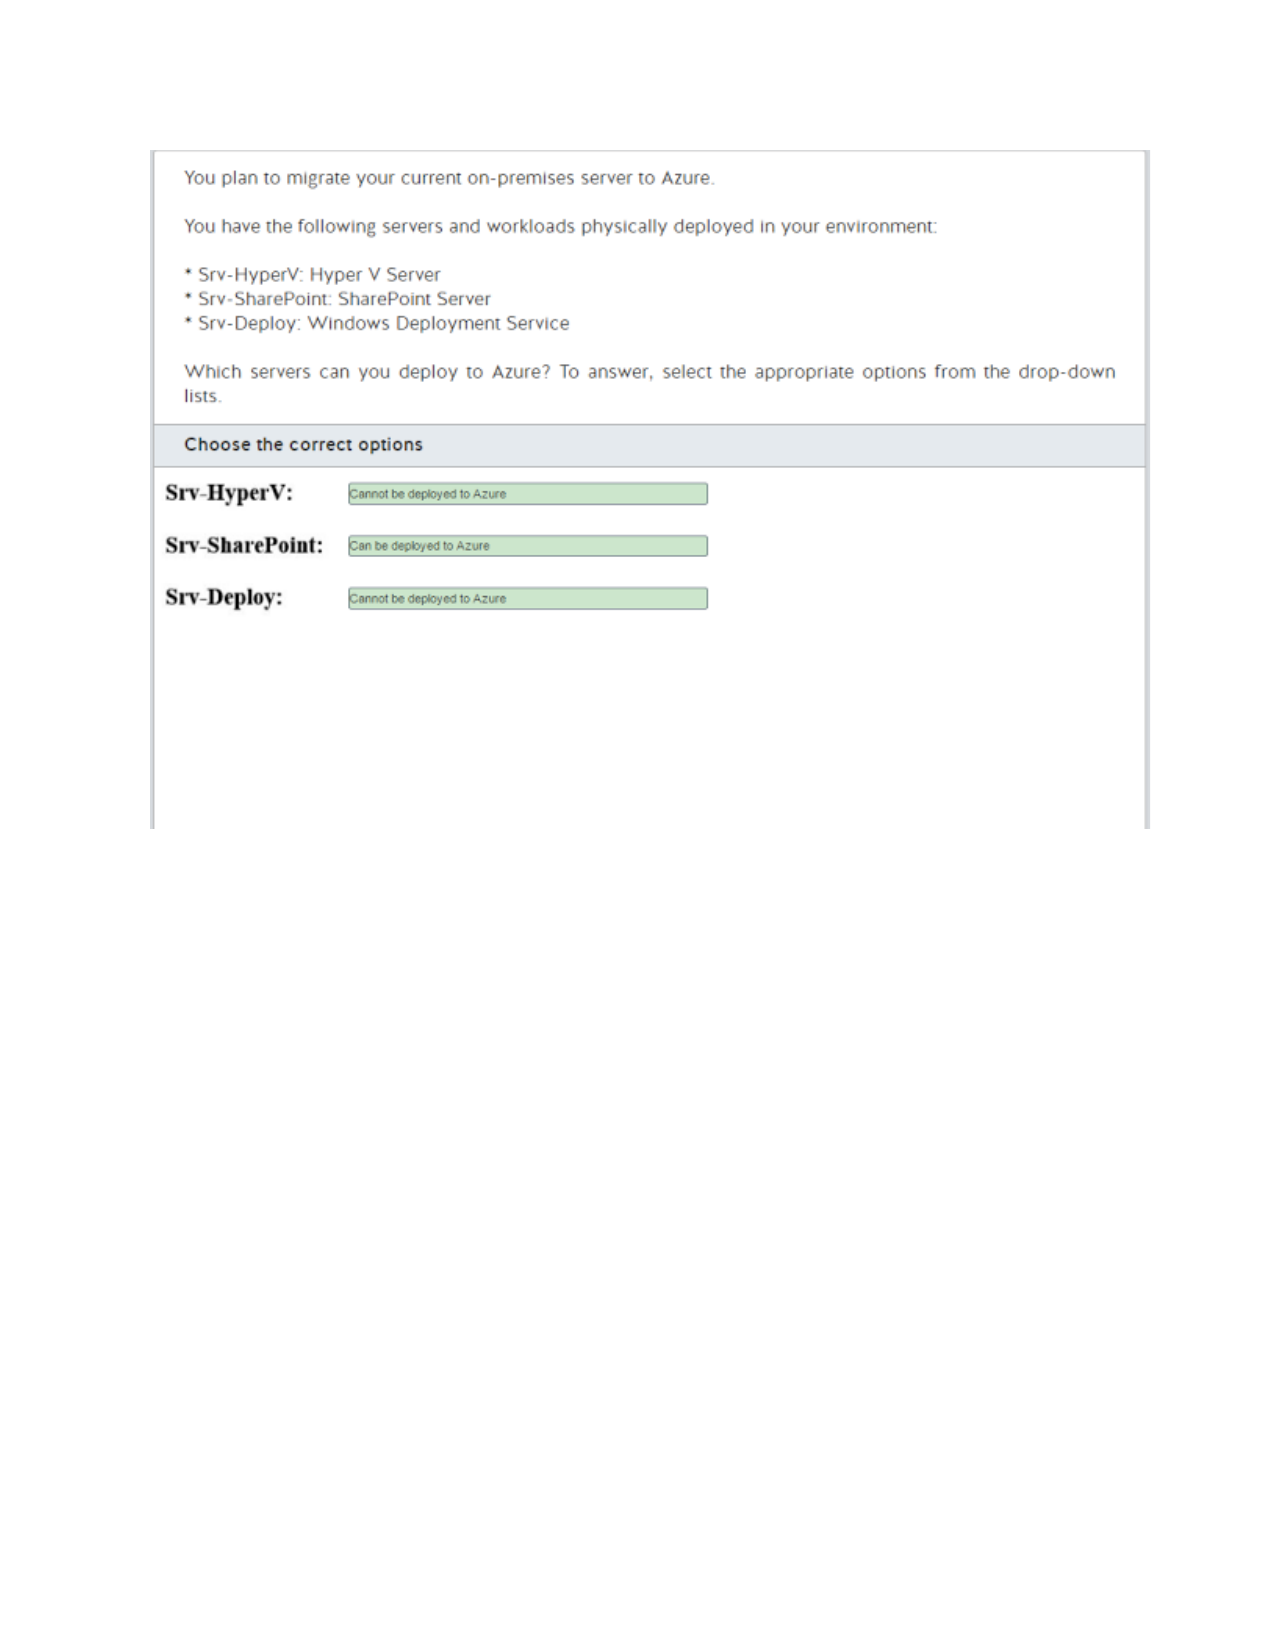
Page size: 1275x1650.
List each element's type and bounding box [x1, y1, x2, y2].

picture [150, 150, 1150, 829]
